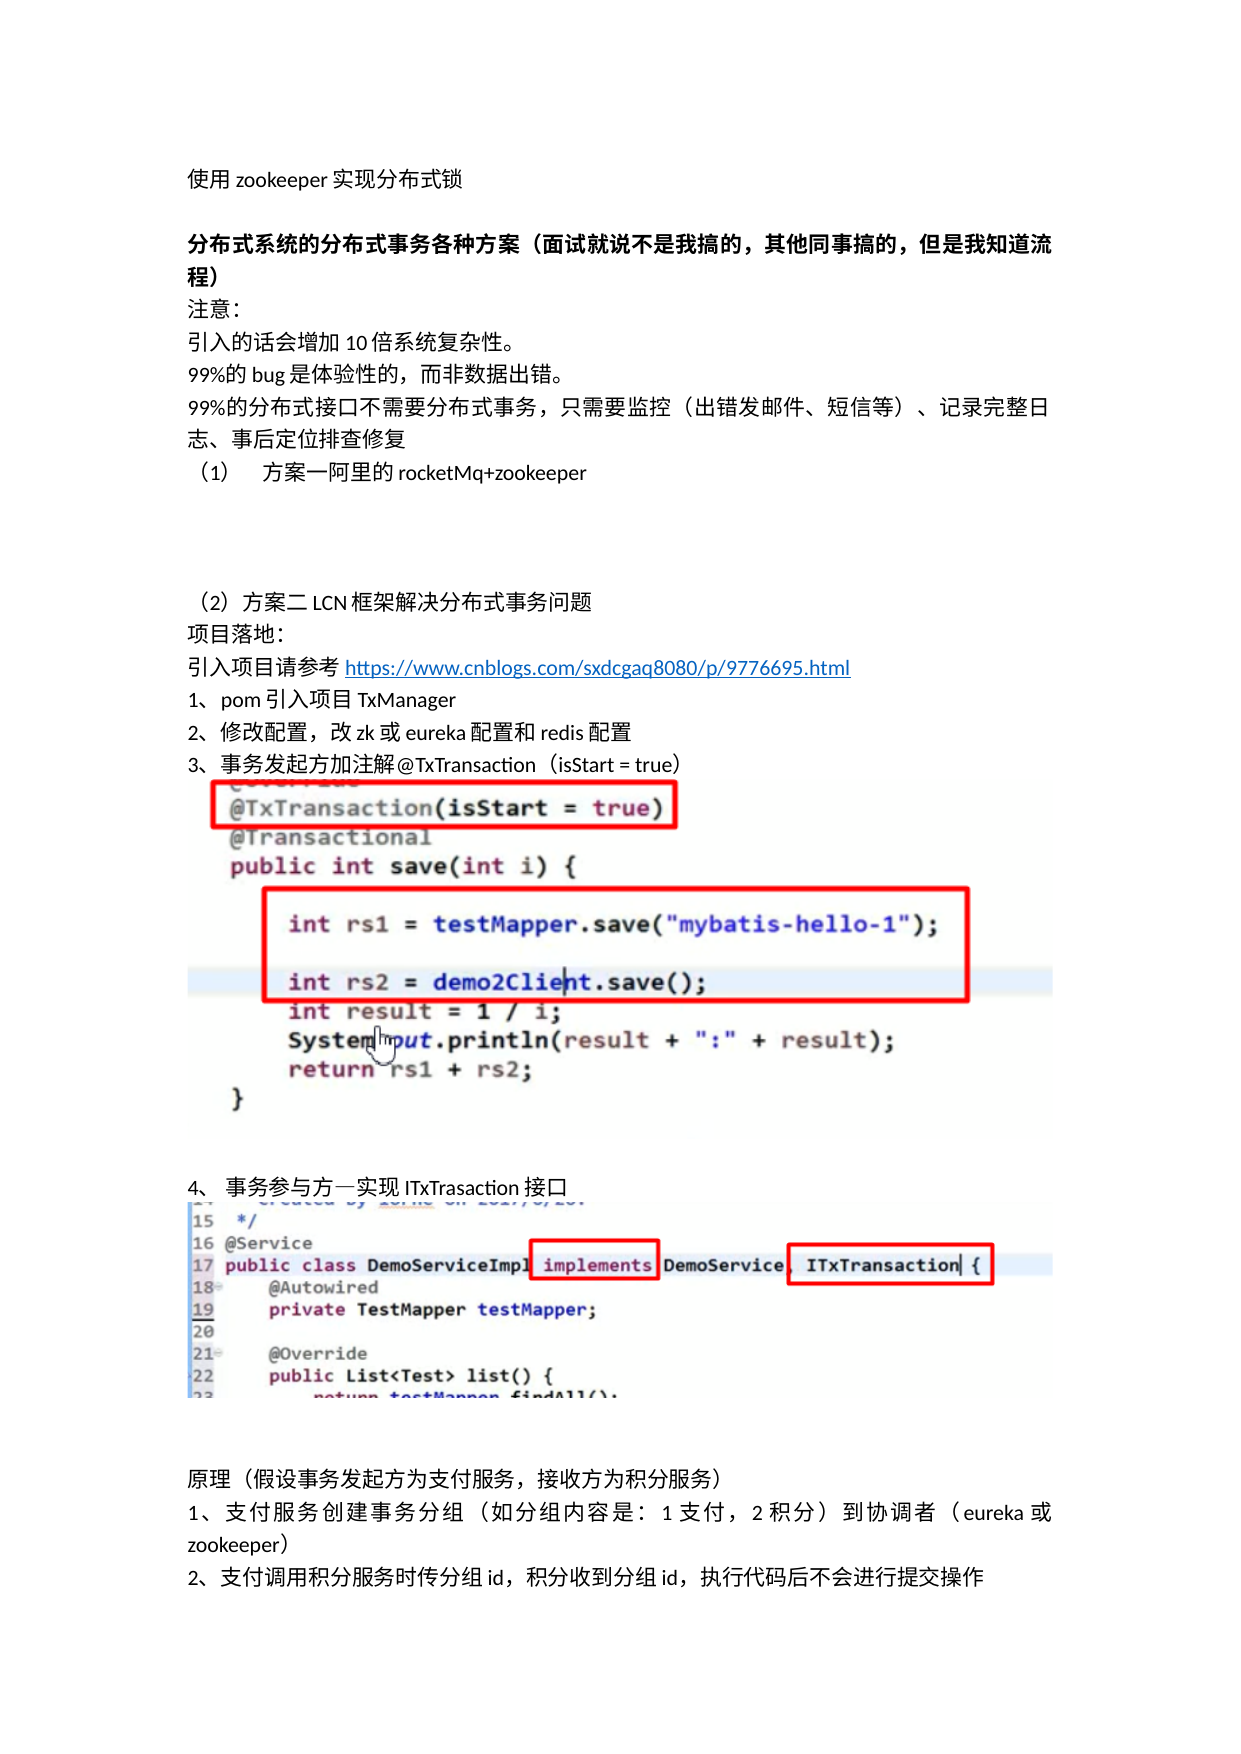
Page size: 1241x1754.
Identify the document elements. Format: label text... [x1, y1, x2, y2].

text 项目落地： [187, 617, 1053, 649]
text 2、修改配置，改zk或eureka配置和redis配置 [187, 714, 1053, 747]
text 原理（假设事务发起方为支付服务，接收方为积分服务） [187, 1462, 1053, 1494]
text 2、支付调用积分服务时传分组id，积分收到分组id，执行代码后不会进行提交操作 [187, 1559, 1053, 1592]
text （2）方案二LCN框架解决分布式事务问题 [187, 584, 1053, 617]
text 使用zookeeper实现分布式锁 [187, 162, 1053, 194]
picture [187, 779, 1053, 1139]
list 事务参与方—实现ITxTrasaction接口 [187, 1169, 1053, 1202]
text 1、支付服务创建事务分组（如分组内容是：1支付，2积分）到协调者（eureka或zookeeper） [187, 1494, 1053, 1559]
text 3、事务发起方加注解@TxTransaction（isStart = true） [187, 747, 1053, 779]
list 方案一阿里的rocketMq+zookeeper [187, 454, 1053, 487]
text 引入的话会增加10倍系统复杂性。 [187, 324, 1053, 357]
picture [187, 1202, 1053, 1398]
text 99%的分布式接口不需要分布式事务，只需要监控（出错发邮件、短信等）、记录完整日志、事后定位排查修复 [187, 389, 1053, 454]
text 引入项目请参考https://www.cnblogs.com/sxdcgaq8080/p/9776695.html [187, 649, 1053, 682]
text 分布式系统的分布式事务各种方案（面试就说不是我搞的，其他同事搞的，但是我知道流程） [187, 227, 1053, 292]
text 99%的bug是体验性的，而非数据出错。 [187, 357, 1053, 389]
text 1、pom引入项目TxManager [187, 682, 1053, 714]
text 注意： [187, 292, 1053, 324]
